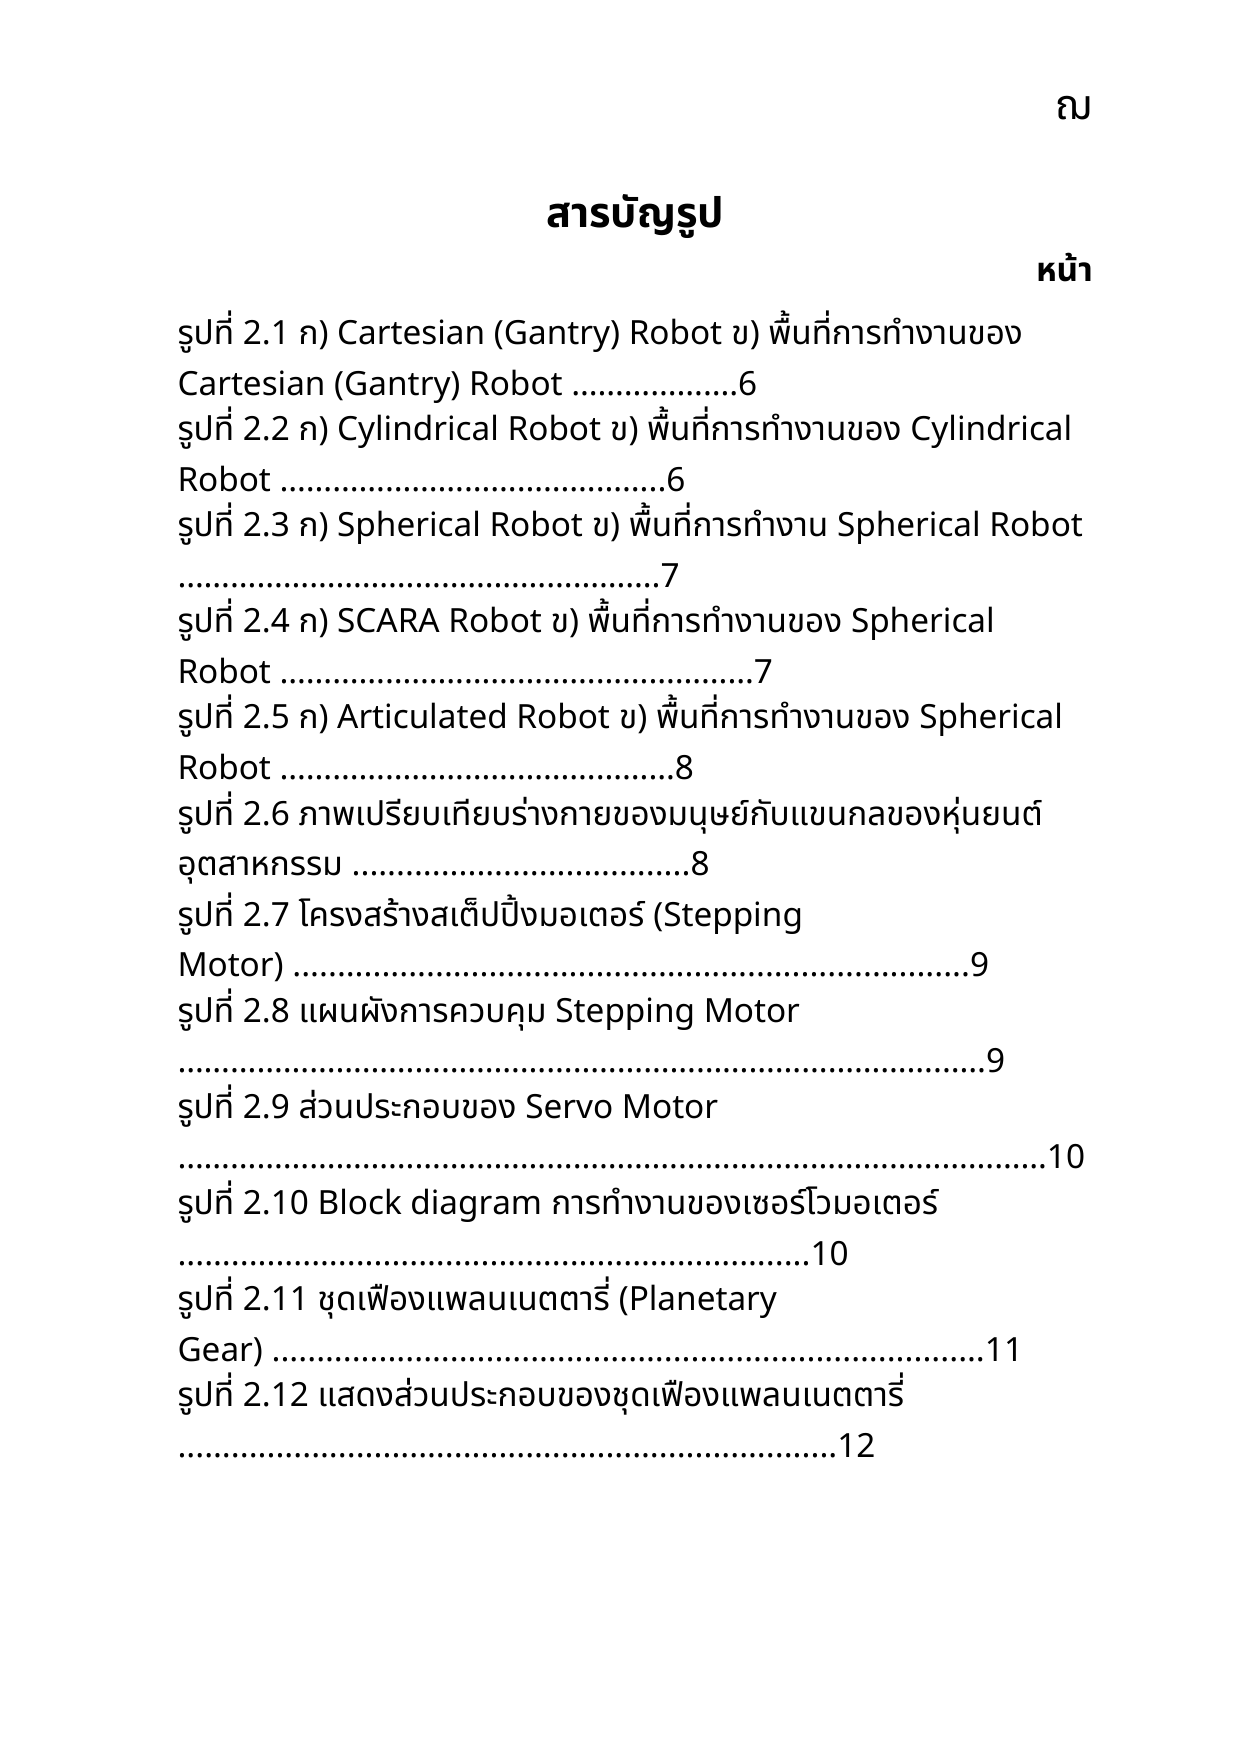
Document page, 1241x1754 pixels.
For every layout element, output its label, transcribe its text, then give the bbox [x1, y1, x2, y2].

text รูปที่ 2.3 ก) Spherical Robot ข) พื้นที่การทำงาน Spherical Robot ……………………………………………….7 [177, 501, 1092, 597]
text รูปที่ 2.7 โครงสร้างสเต็ปปิ้งมอเตอร์ (Stepping Motor) ............................................................................9 [177, 891, 1092, 987]
text รูปที่ 2.8 แผนผังการควบคุม Stepping Motor …………………………………………..……………………………….…..9 [177, 987, 1092, 1083]
text หน้า [177, 246, 1092, 297]
text รูปที่ 2.9 ส่วนประกอบของ Servo Motor ………………………………………………………………………………………10 [177, 1083, 1092, 1179]
text รูปที่ 2.12 แสดงส่วนประกอบของชุดเฟืองแพลนเนตตารี่ ..........................................................................12 [177, 1371, 1092, 1467]
text รูปที่ 2.1 ก) Cartesian (Gantry) Robot ข) พื้นที่การทำงานของ Cartesian (Gantry) Robot ……………….6 [177, 309, 1092, 405]
text รูปที่ 2.5 ก) Articulated Robot ข) พื้นที่การทำงานของ Spherical Robot ………………………………………8 [177, 693, 1092, 789]
text รูปที่ 2.2 ก) Cylindrical Robot ข) พื้นที่การทำงานของ Cylindrical Robot ……………………………………..6 [177, 405, 1092, 501]
text รูปที่ 2.10 Block diagram การทำงานของเซอร์โวมอเตอร์ .......................................................................10 [177, 1179, 1092, 1275]
text สารบัญรูป [177, 183, 1092, 246]
text รูปที่ 2.4 ก) SCARA Robot ข) พื้นที่การทำงานของ Spherical Robot ………………………………………………7 [177, 597, 1092, 693]
text รูปที่ 2.6 ภาพเปรียบเทียบร่างกายของมนุษย์กับแขนกลของหุ่นยนต์อุตสาหกรรม ......................................8 [177, 789, 1092, 891]
text รูปที่ 2.11 ชุดเฟืองแพลนเนตตารี่ (Planetary Gear) ................................................................................11 [177, 1275, 1092, 1371]
